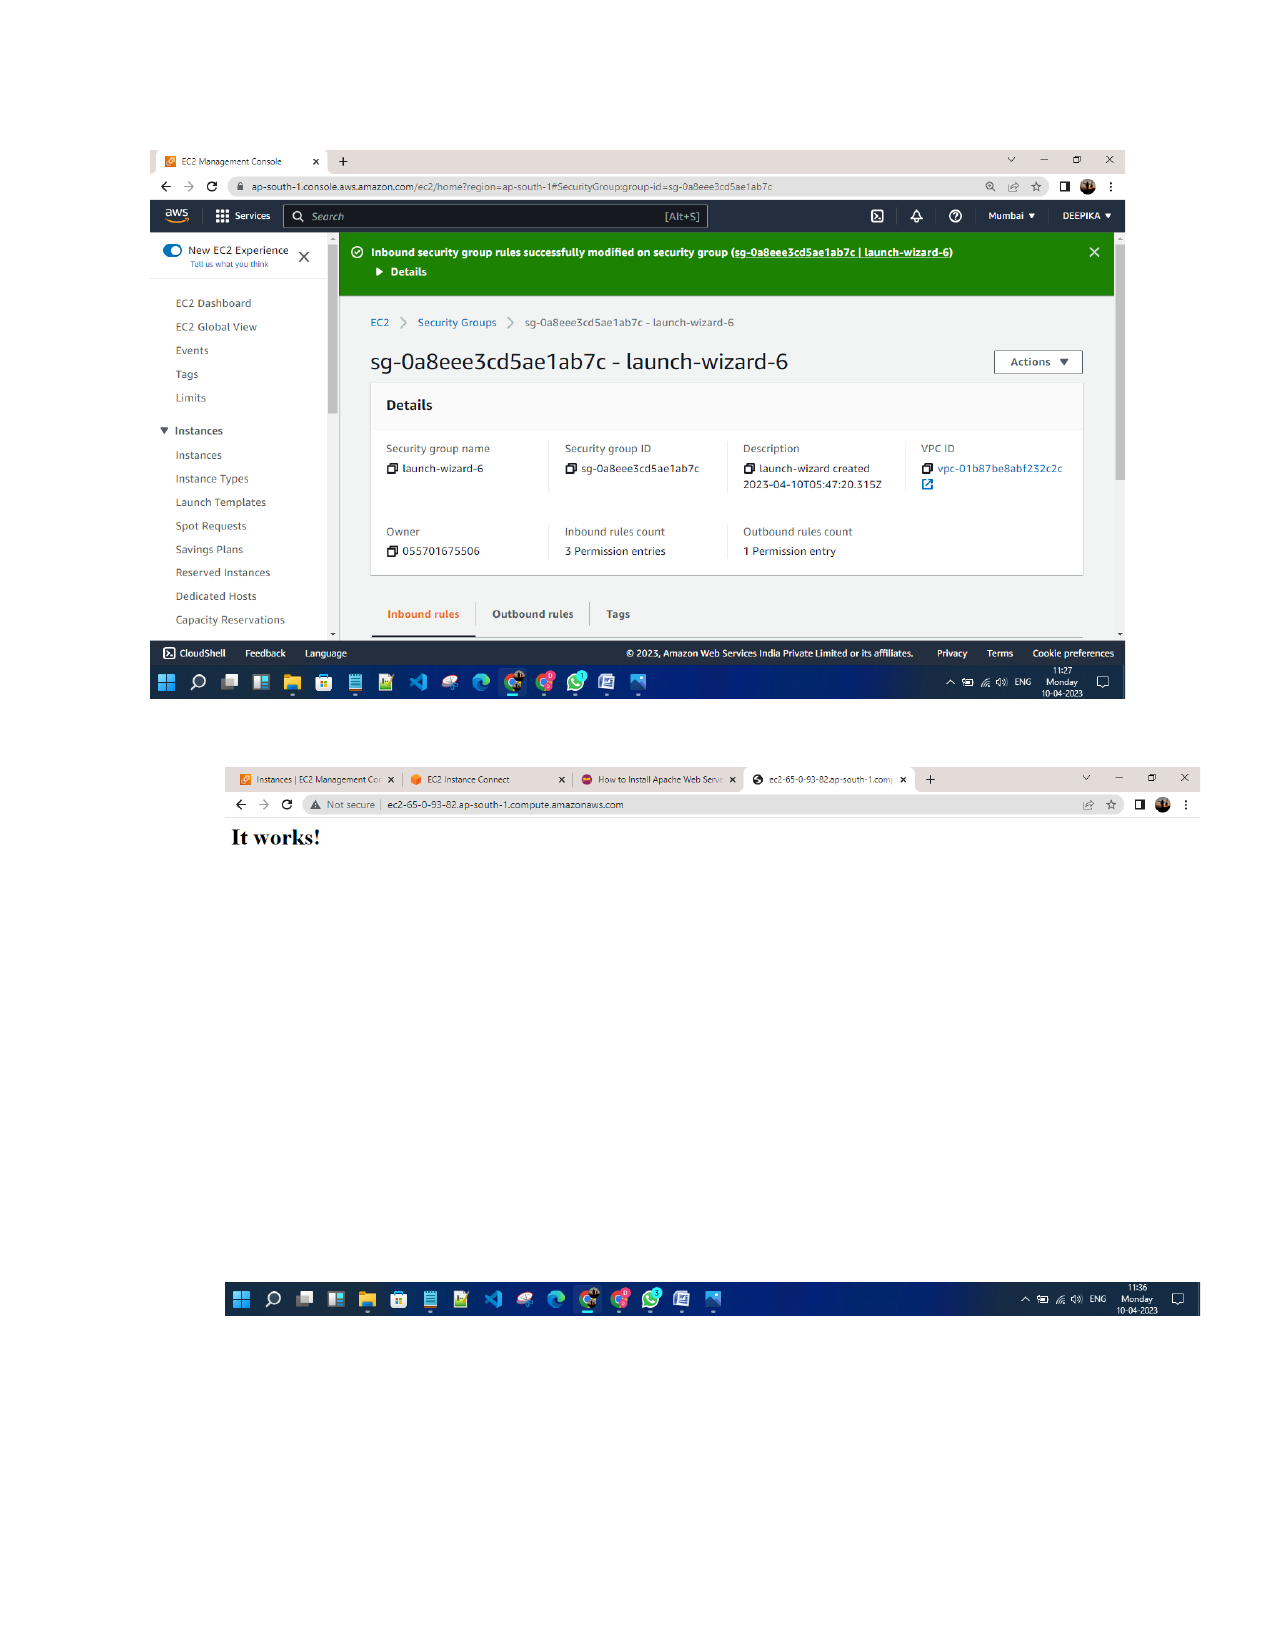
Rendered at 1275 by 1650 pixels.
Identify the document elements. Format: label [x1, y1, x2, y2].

picture [150, 150, 1125, 699]
picture [225, 767, 1200, 1316]
